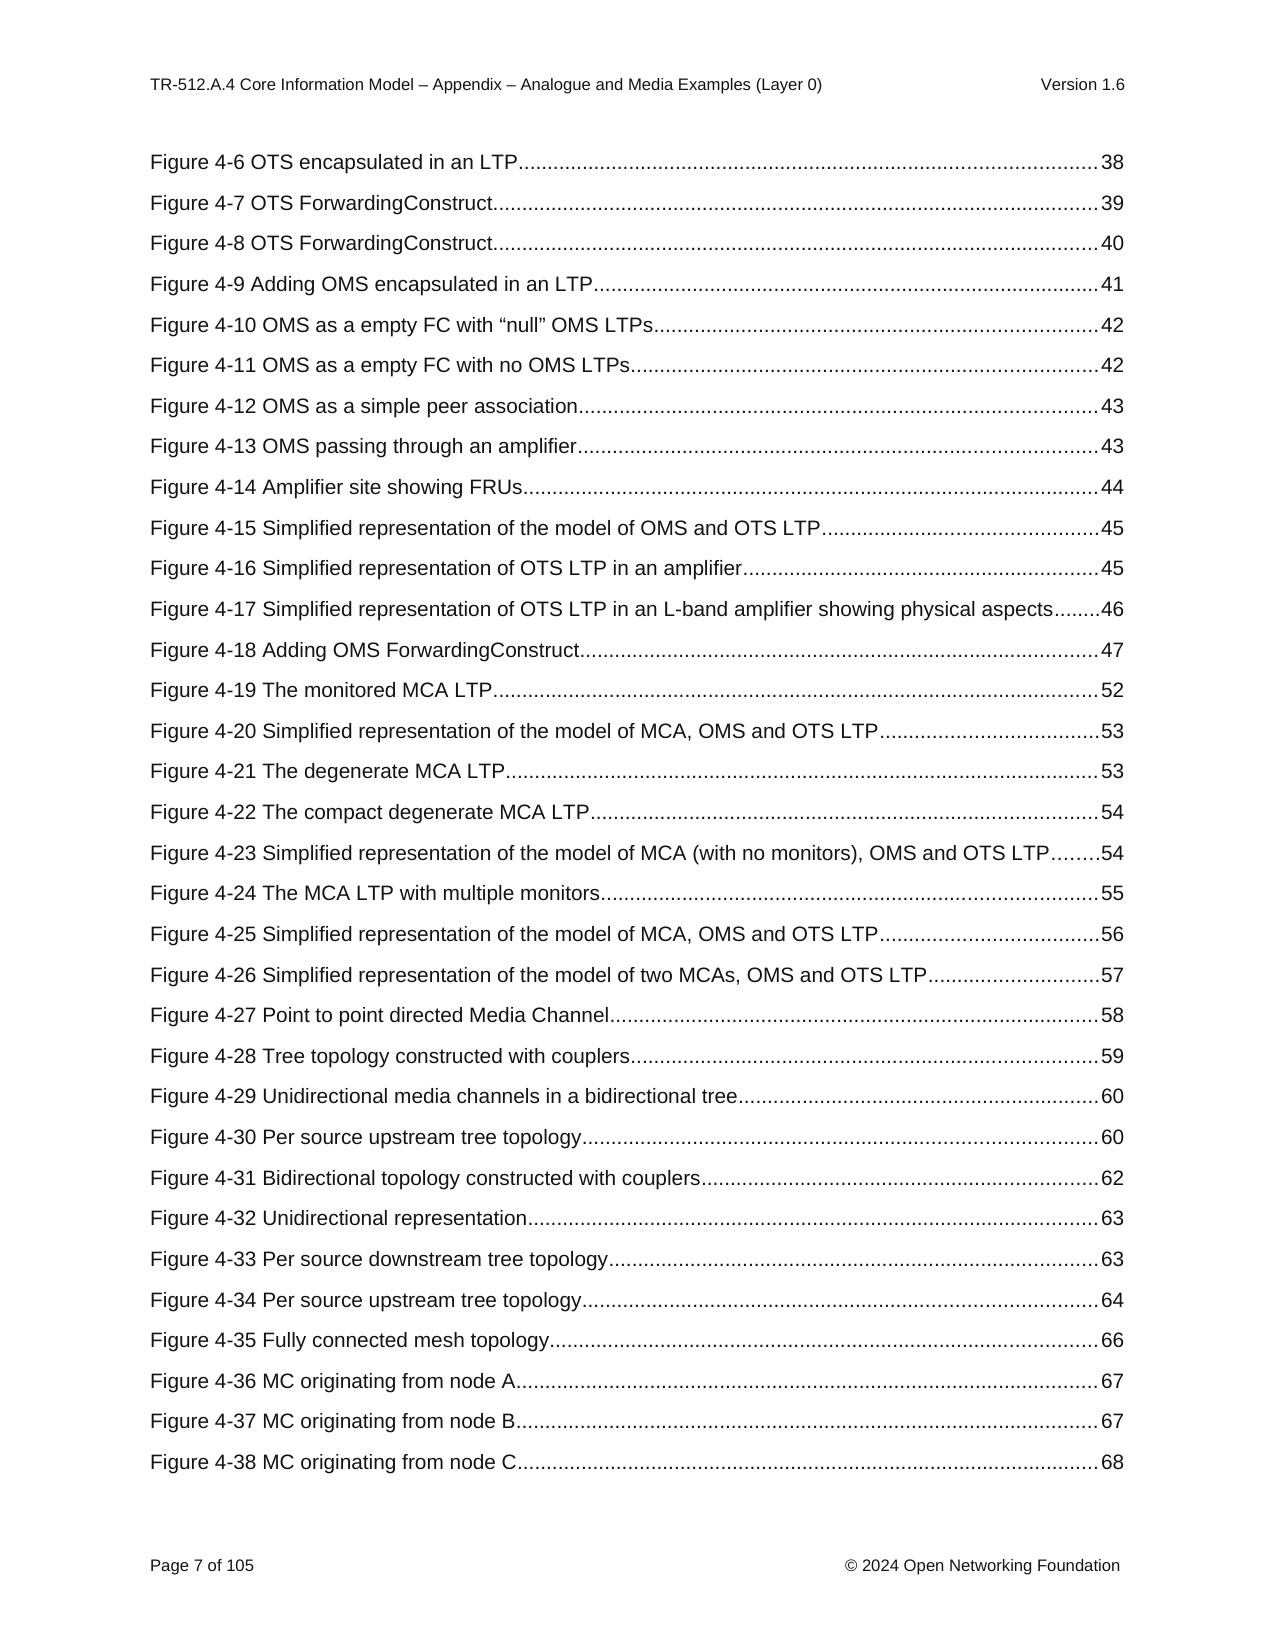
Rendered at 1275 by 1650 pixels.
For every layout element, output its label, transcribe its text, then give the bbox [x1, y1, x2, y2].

text Figure 4-20 Simplified representation of the model of MCA, OMS and OTS LTP 53 [150, 719, 1125, 743]
text Figure 4-7 OTS ForwardingConstruct 39 [150, 191, 1125, 214]
text Figure 4-27 Point to point directed Media Channel 58 [150, 1003, 1125, 1027]
text Figure 4-14 Amplifier site showing FRUs 44 [150, 475, 1125, 499]
text Figure 4-26 Simplified representation of the model of two MCAs, OMS and OTS LTP 57 [150, 962, 1125, 986]
text Figure 4-6 OTS encapsulated in an LTP 38 [150, 150, 1125, 174]
text Figure 4-35 Fully connected mesh topology 66 [150, 1328, 1125, 1352]
text Figure 4-17 Simplified representation of OTS LTP in an L-band amplifier showing physical aspects 46 [150, 597, 1125, 621]
text Figure 4-29 Unidirectional media channels in a bidirectional tree 60 [150, 1084, 1125, 1108]
text Figure 4-33 Per source downstream tree topology 63 [150, 1247, 1125, 1271]
text Figure 4-21 The degenerate MCA LTP 53 [150, 759, 1125, 783]
text Figure 4-8 OTS ForwardingConstruct 40 [150, 231, 1125, 255]
text Figure 4-16 Simplified representation of OTS LTP in an amplifier 45 [150, 556, 1125, 580]
text Figure 4-18 Adding OMS ForwardingConstruct 47 [150, 637, 1125, 661]
text Figure 4-13 OMS passing through an amplifier 43 [150, 434, 1125, 458]
text Figure 4-37 MC originating from node B 67 [150, 1409, 1125, 1433]
text Figure 4-30 Per source upstream tree topology 60 [150, 1125, 1125, 1149]
text Figure 4-22 The compact degenerate MCA LTP 54 [150, 800, 1125, 824]
text Figure 4-12 OMS as a simple peer association 43 [150, 394, 1125, 418]
text Figure 4-28 Tree topology constructed with couplers 59 [150, 1044, 1125, 1068]
text Figure 4-10 OMS as a empty FC with “null” OMS LTPs 42 [150, 312, 1125, 336]
text Figure 4-15 Simplified representation of the model of OMS and OTS LTP 45 [150, 516, 1125, 539]
text Figure 4-9 Adding OMS encapsulated in an LTP 41 [150, 272, 1125, 296]
text Figure 4-25 Simplified representation of the model of MCA, OMS and OTS LTP 56 [150, 922, 1125, 946]
text Figure 4-32 Unidirectional representation 63 [150, 1206, 1125, 1230]
text Figure 4-38 MC originating from node C 68 [150, 1450, 1125, 1474]
text Figure 4-23 Simplified representation of the model of MCA (with no monitors), OMS and OTS LTP 54 [150, 841, 1125, 864]
text Figure 4-19 The monitored MCA LTP 52 [150, 678, 1125, 702]
text Figure 4-36 MC originating from node A 67 [150, 1369, 1125, 1393]
text Figure 4-24 The MCA LTP with multiple monitors 55 [150, 881, 1125, 905]
text Figure 4-11 OMS as a empty FC with no OMS LTPs 42 [150, 353, 1125, 377]
text Figure 4-31 Bidirectional topology constructed with couplers 62 [150, 1166, 1125, 1189]
text Figure 4-34 Per source upstream tree topology 64 [150, 1287, 1125, 1311]
